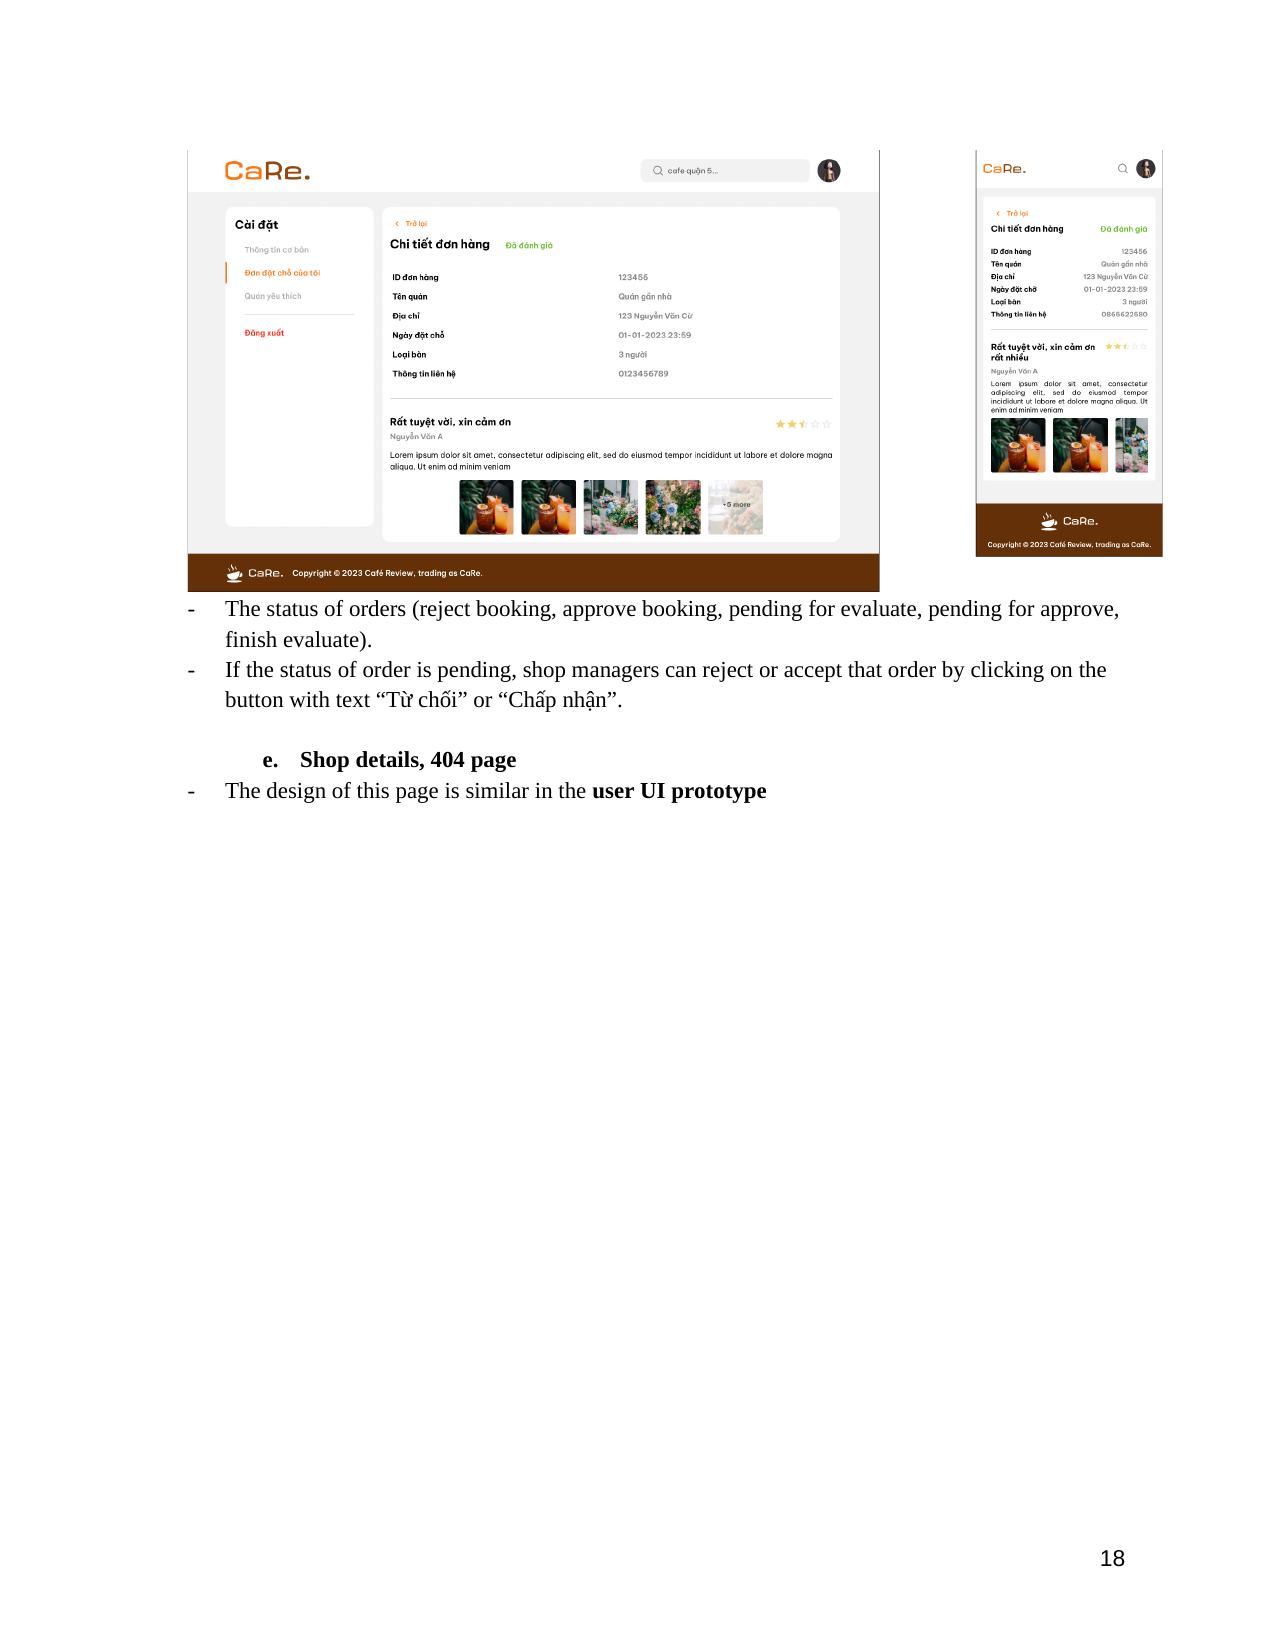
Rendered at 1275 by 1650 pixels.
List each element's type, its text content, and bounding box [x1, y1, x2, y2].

list The design of this page is similar in the user UI prototype [187, 777, 1125, 803]
subtitle Shop details, 404 page [262, 747, 1125, 773]
list If the status of order is pending, shop managers can reject or accept that order by clicking on the button with text “Từ chối” or “Chấp nhận”. [187, 656, 1125, 712]
list The status of orders (reject booking, approve booking, pending for evaluate, pending for approve, finish evaluate). [187, 596, 1125, 652]
picture [187, 150, 1163, 592]
